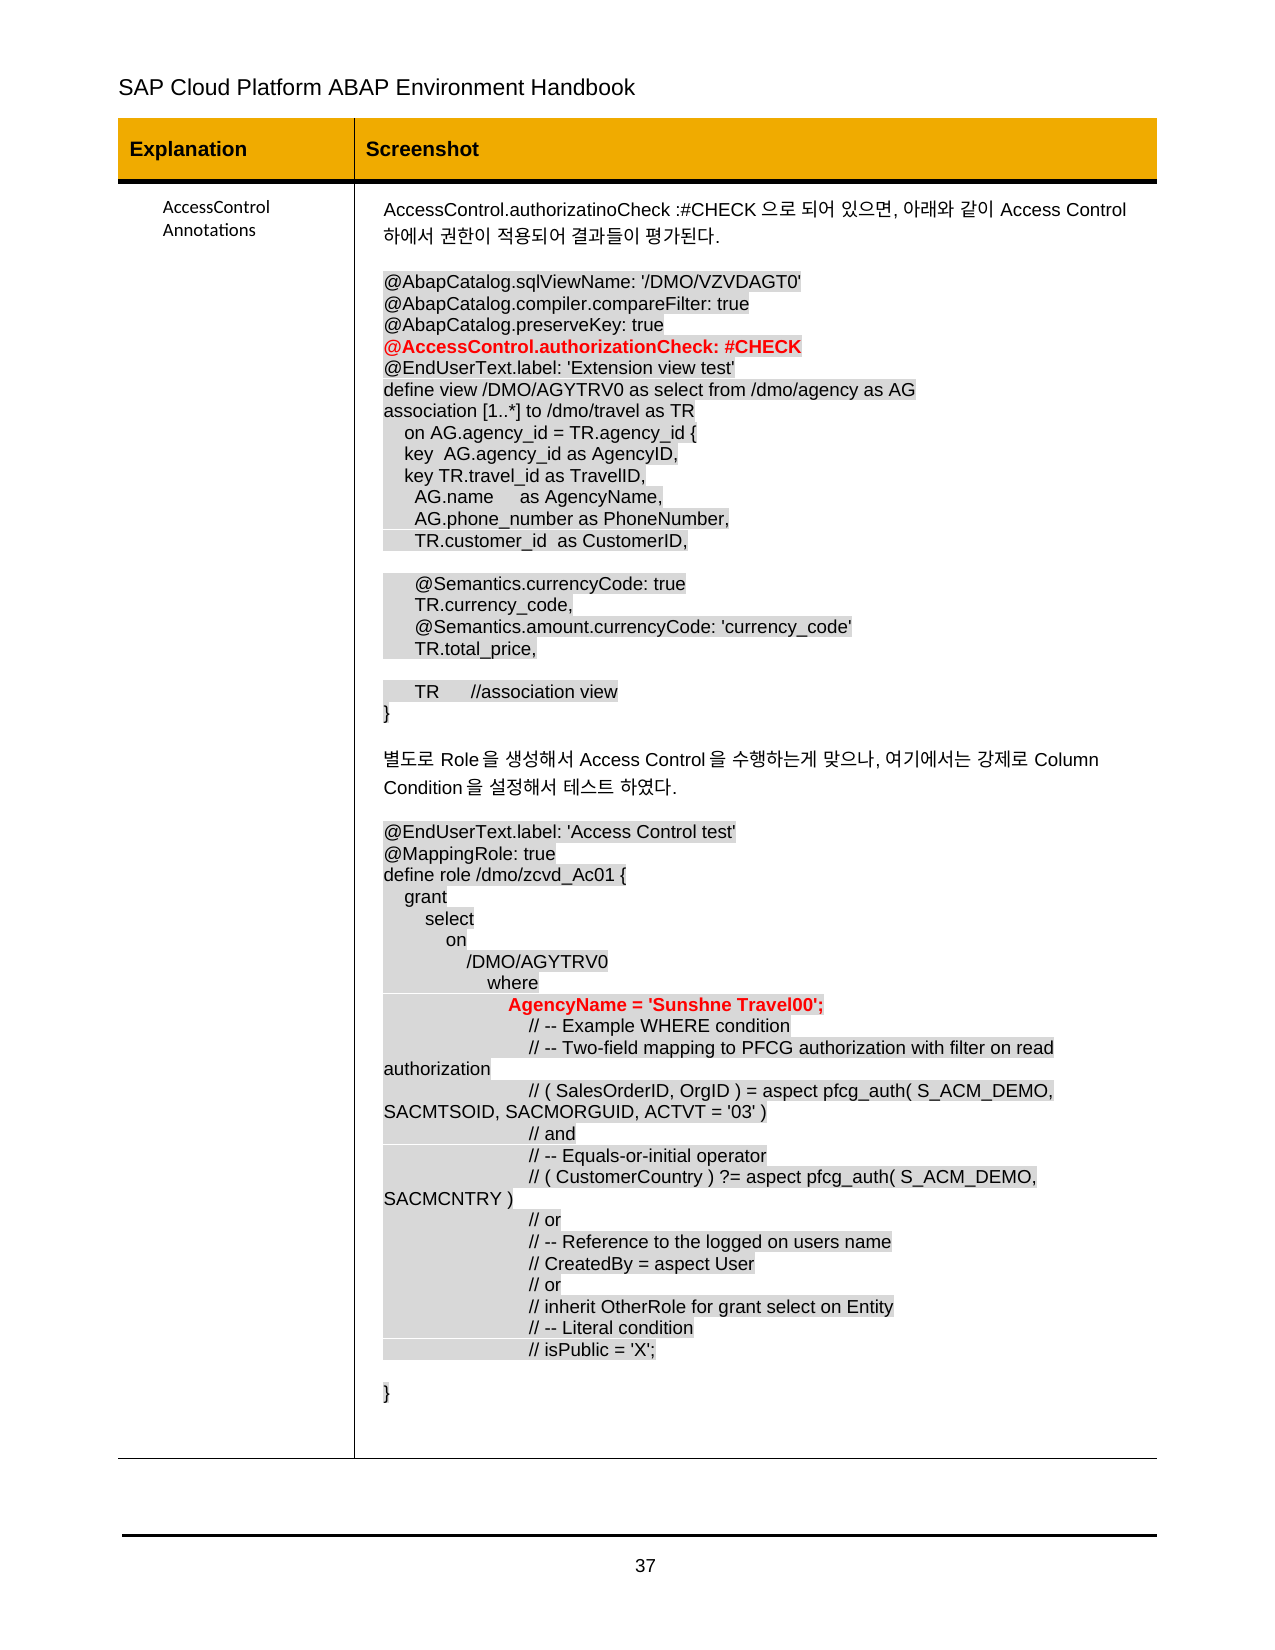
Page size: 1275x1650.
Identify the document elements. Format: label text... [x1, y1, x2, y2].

table_cell AccessControl.authorizatinoCheck :#CHECK 으로 되어 있으면, 아래와 같이 Access Control하에서 권한이 적용되어 결과들이 평가된다. @AbapCatalog.sqlViewName: '/DMO/VZVDAGT0' @AbapCatalog.compiler.compareFilter: true @AbapCatalog.preserveKey: true @AccessControl.authorizationCheck: #CHECK @EndUserText.label: 'Extension view test' define view /DMO/AGYTRV0 as select from /dmo/agency as AG association [1..*] to /dmo/travel as TR on AG.agency_id = TR.agency_id { key AG.agency_id as AgencyID, key TR.travel_id as TravelID, AG.name as AgencyName, AG.phone_number as PhoneNumber, TR.customer_id as CustomerID, @Semantics.currencyCode: true TR.currency_code, @Semantics.amount.currencyCode: 'currency_code' TR.total_price, TR //association view } 별도로 Role을 생성해서 Access Control을 수행하는게 맞으나, 여기에서는 강제로 Column Condition을 설정해서 테스트 하였다. @EndUserText.label: 'Access Control test' @MappingRole: true define role /dmo/zcvd_Ac01 { grant select on /DMO/AGYTRV0 where AgencyName = 'Sunshne Travel00'; // -- Example WHERE condition // -- Two-field mapping to PFCG authorization with filter on read authorization // ( SalesOrderID, OrgID ) = aspect pfcg_auth( S_ACM_DEMO, SACMTSOID, SACMORGUID, ACTVT = '03' ) // and // -- Equals-or-initial operator // ( CustomerCountry ) ?= aspect pfcg_auth( S_ACM_DEMO, SACMCNTRY ) // or // -- Reference to the logged on users name // CreatedBy = aspect User // or // inherit OtherRole for grant select on Entity // -- Literal condition // isPublic = 'X'; } [355, 184, 1157, 1458]
table_header Explanation [118, 118, 354, 179]
table_cell AccessControl Annotations [118, 184, 354, 1458]
table_header Screenshot [355, 118, 1157, 179]
